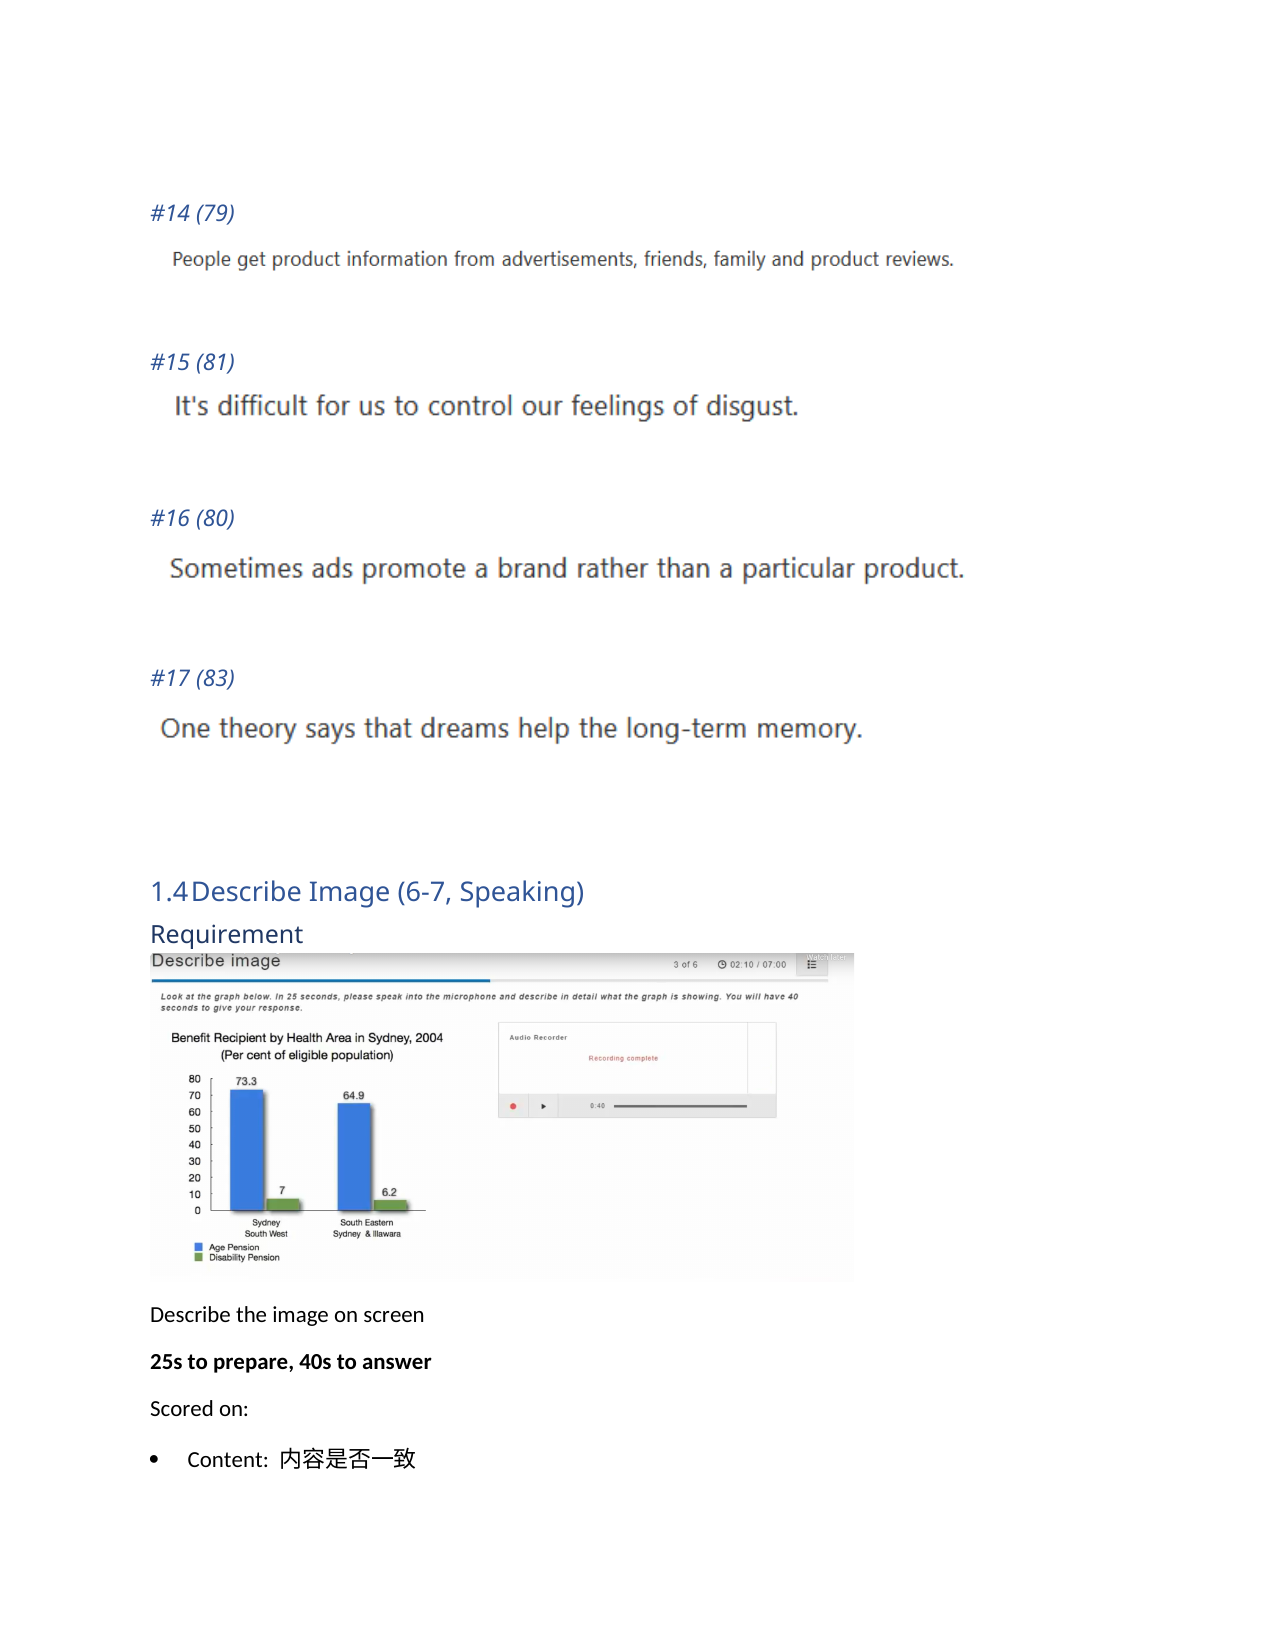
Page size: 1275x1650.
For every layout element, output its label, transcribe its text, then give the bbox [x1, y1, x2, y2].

subtitle #14 (79) [150, 197, 1125, 228]
picture [150, 379, 849, 436]
list Content: 内容是否一致 [150, 1441, 1125, 1474]
picture [150, 230, 1125, 281]
text Scored on: [150, 1394, 1125, 1422]
subtitle #15 (81) [150, 346, 1125, 377]
subtitle Requirement [150, 916, 1125, 951]
picture [150, 953, 855, 1282]
picture [150, 695, 915, 760]
picture [150, 535, 1099, 597]
subtitle #17 (83) [150, 662, 1125, 693]
text Describe the image on screen [150, 1301, 1125, 1329]
text 25s to prepare, 40s to answer [150, 1347, 1125, 1376]
subtitle #16 (80) [150, 502, 1125, 533]
subtitle Describe Image (6-7, Speaking) [150, 872, 1125, 909]
